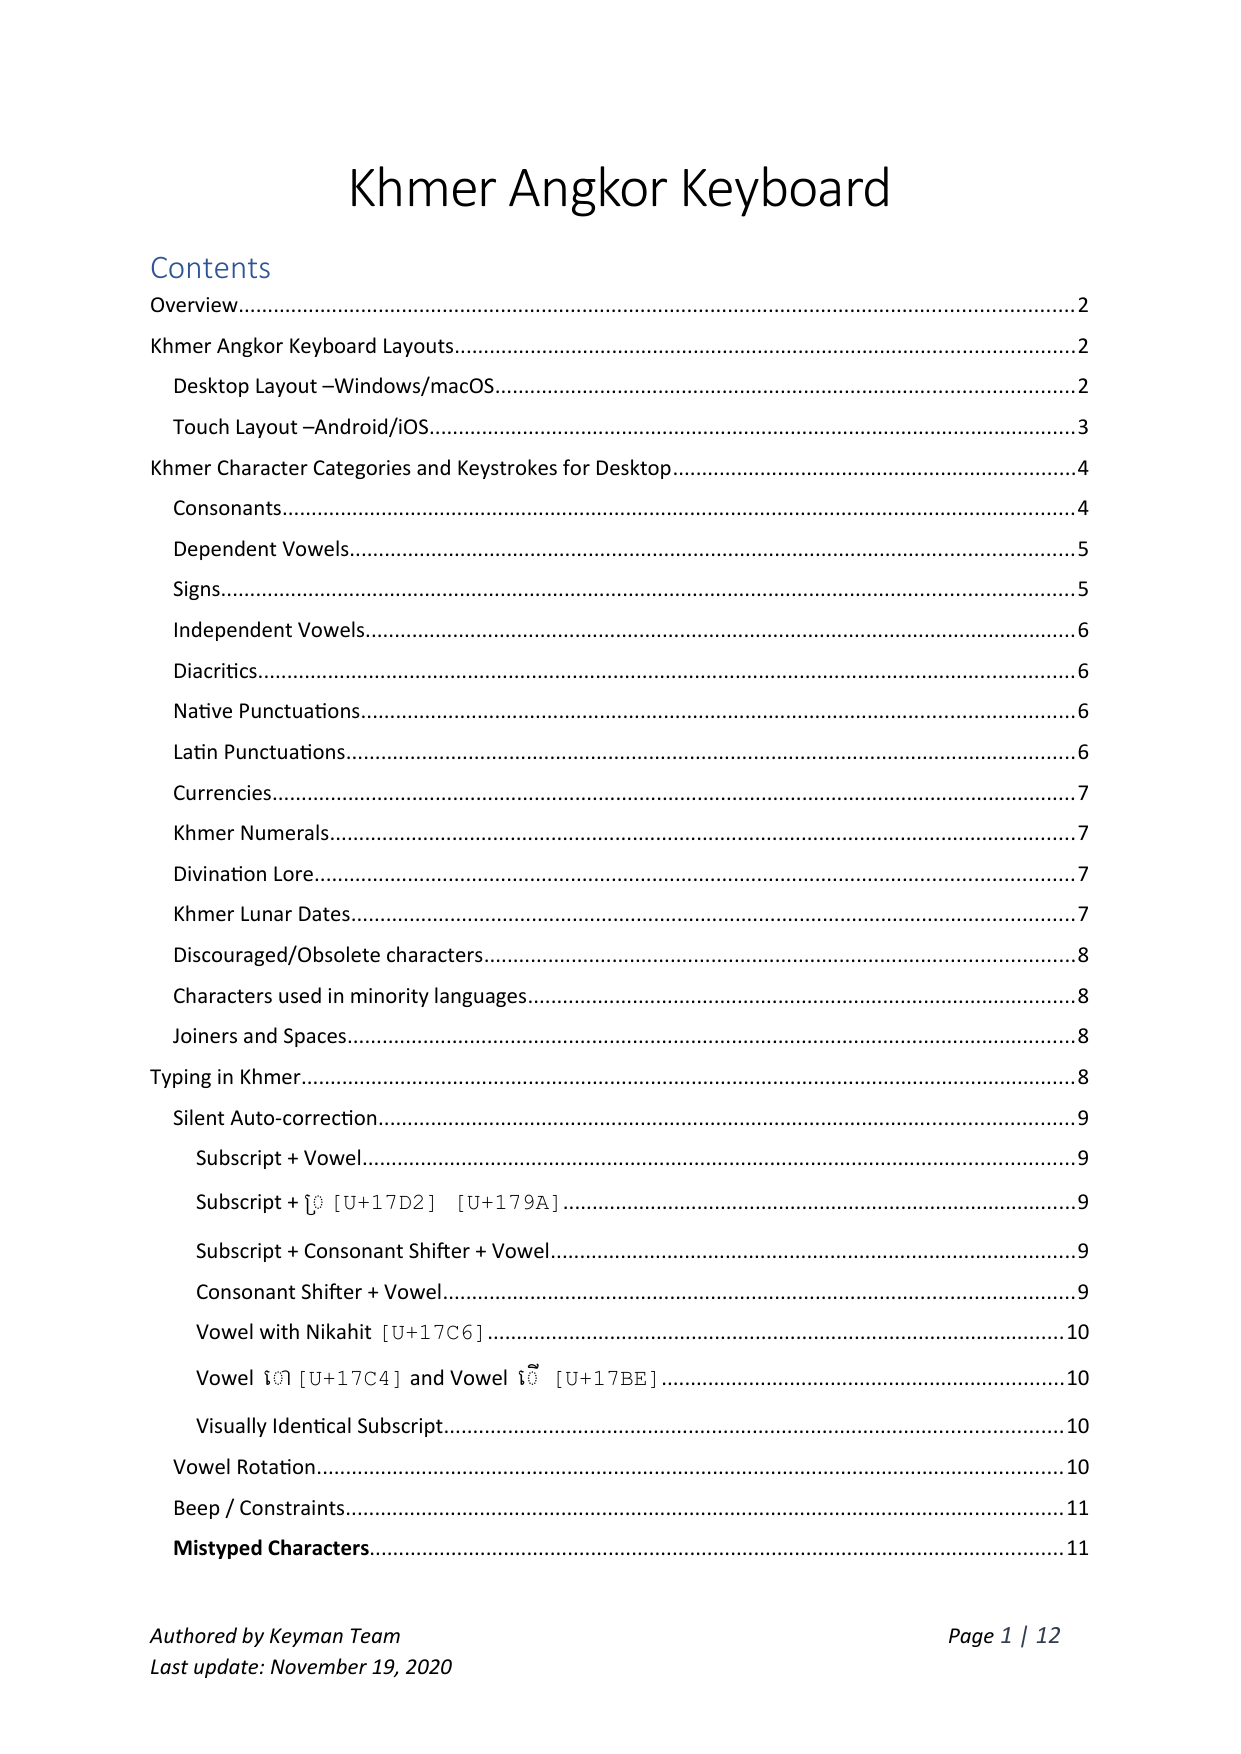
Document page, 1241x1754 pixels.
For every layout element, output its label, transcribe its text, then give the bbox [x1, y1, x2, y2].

title Khmer Angkor Keyboard [150, 150, 1090, 221]
